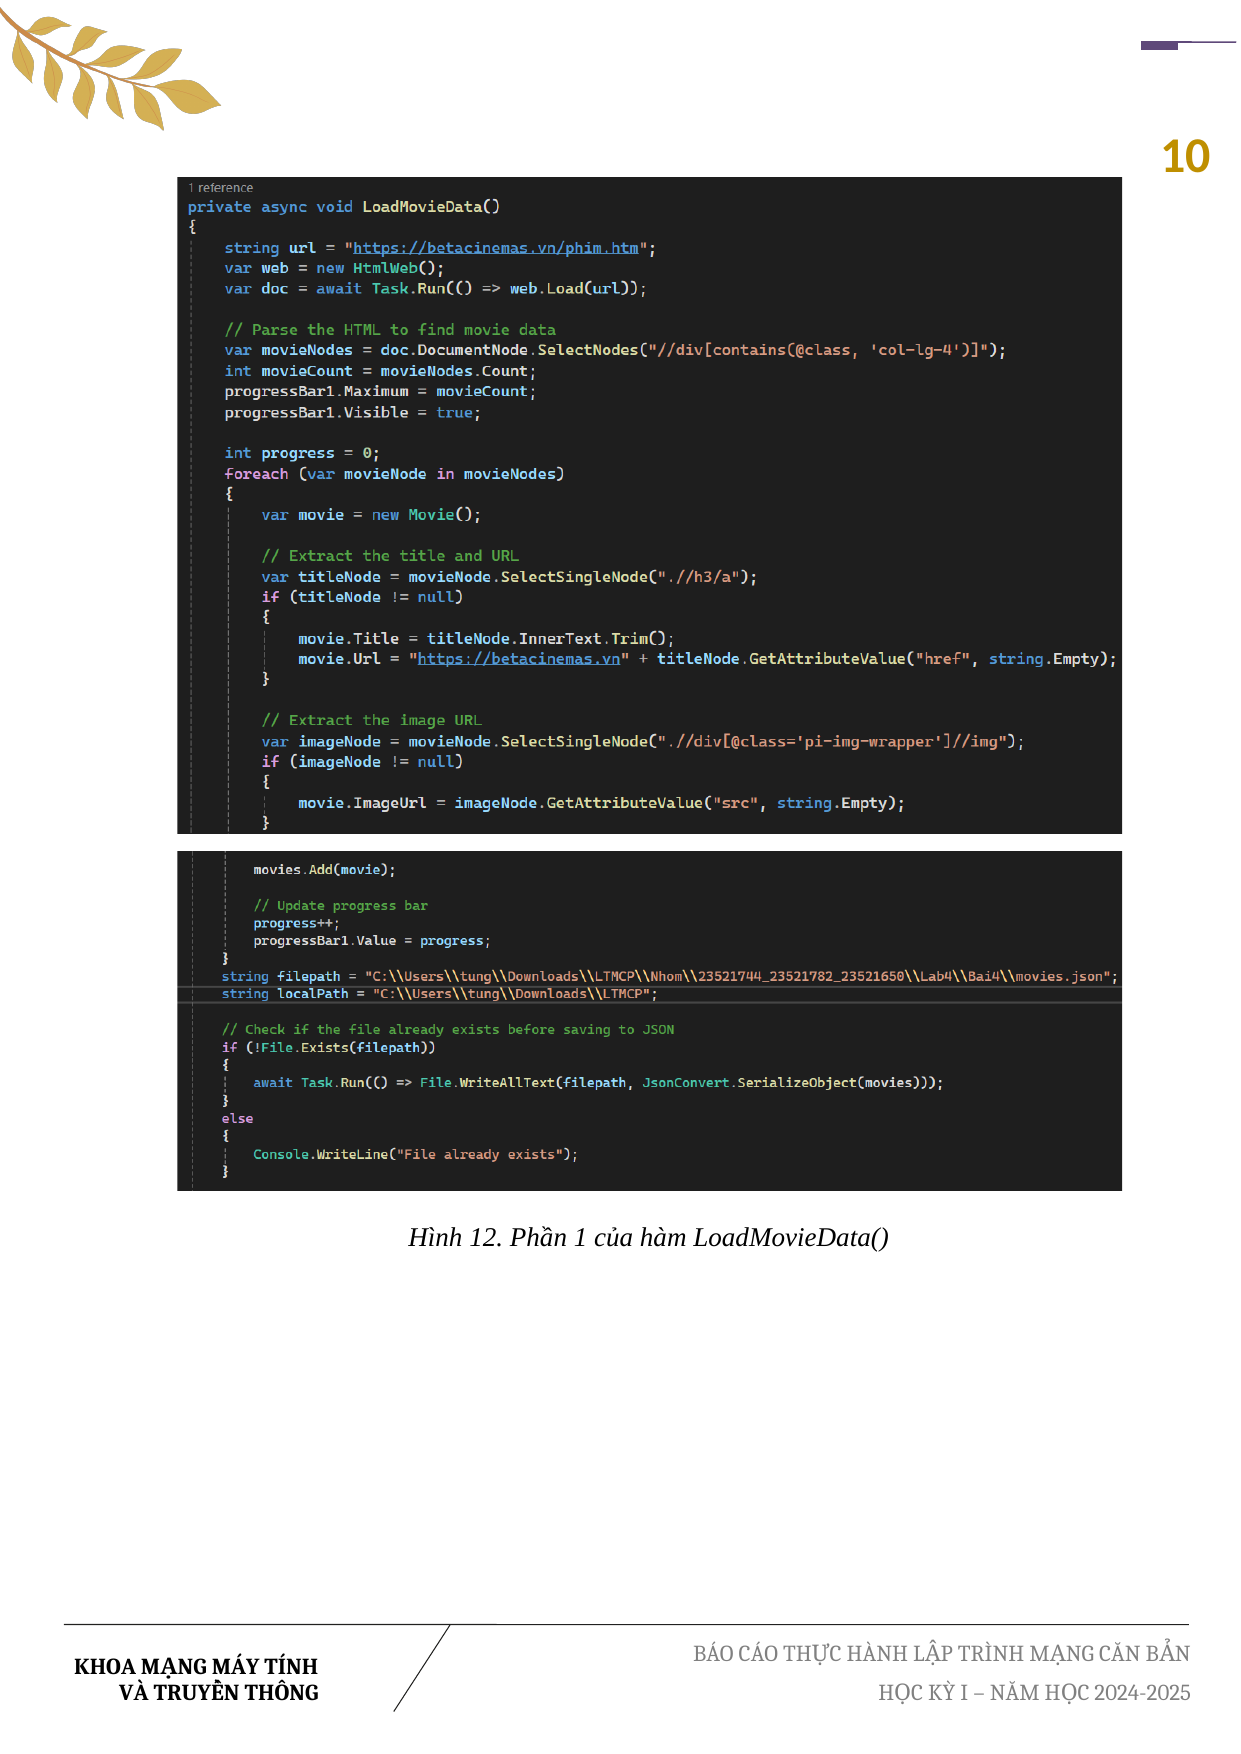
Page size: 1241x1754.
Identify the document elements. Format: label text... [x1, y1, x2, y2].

picture [177, 851, 1123, 1191]
picture [0, 0, 1123, 834]
